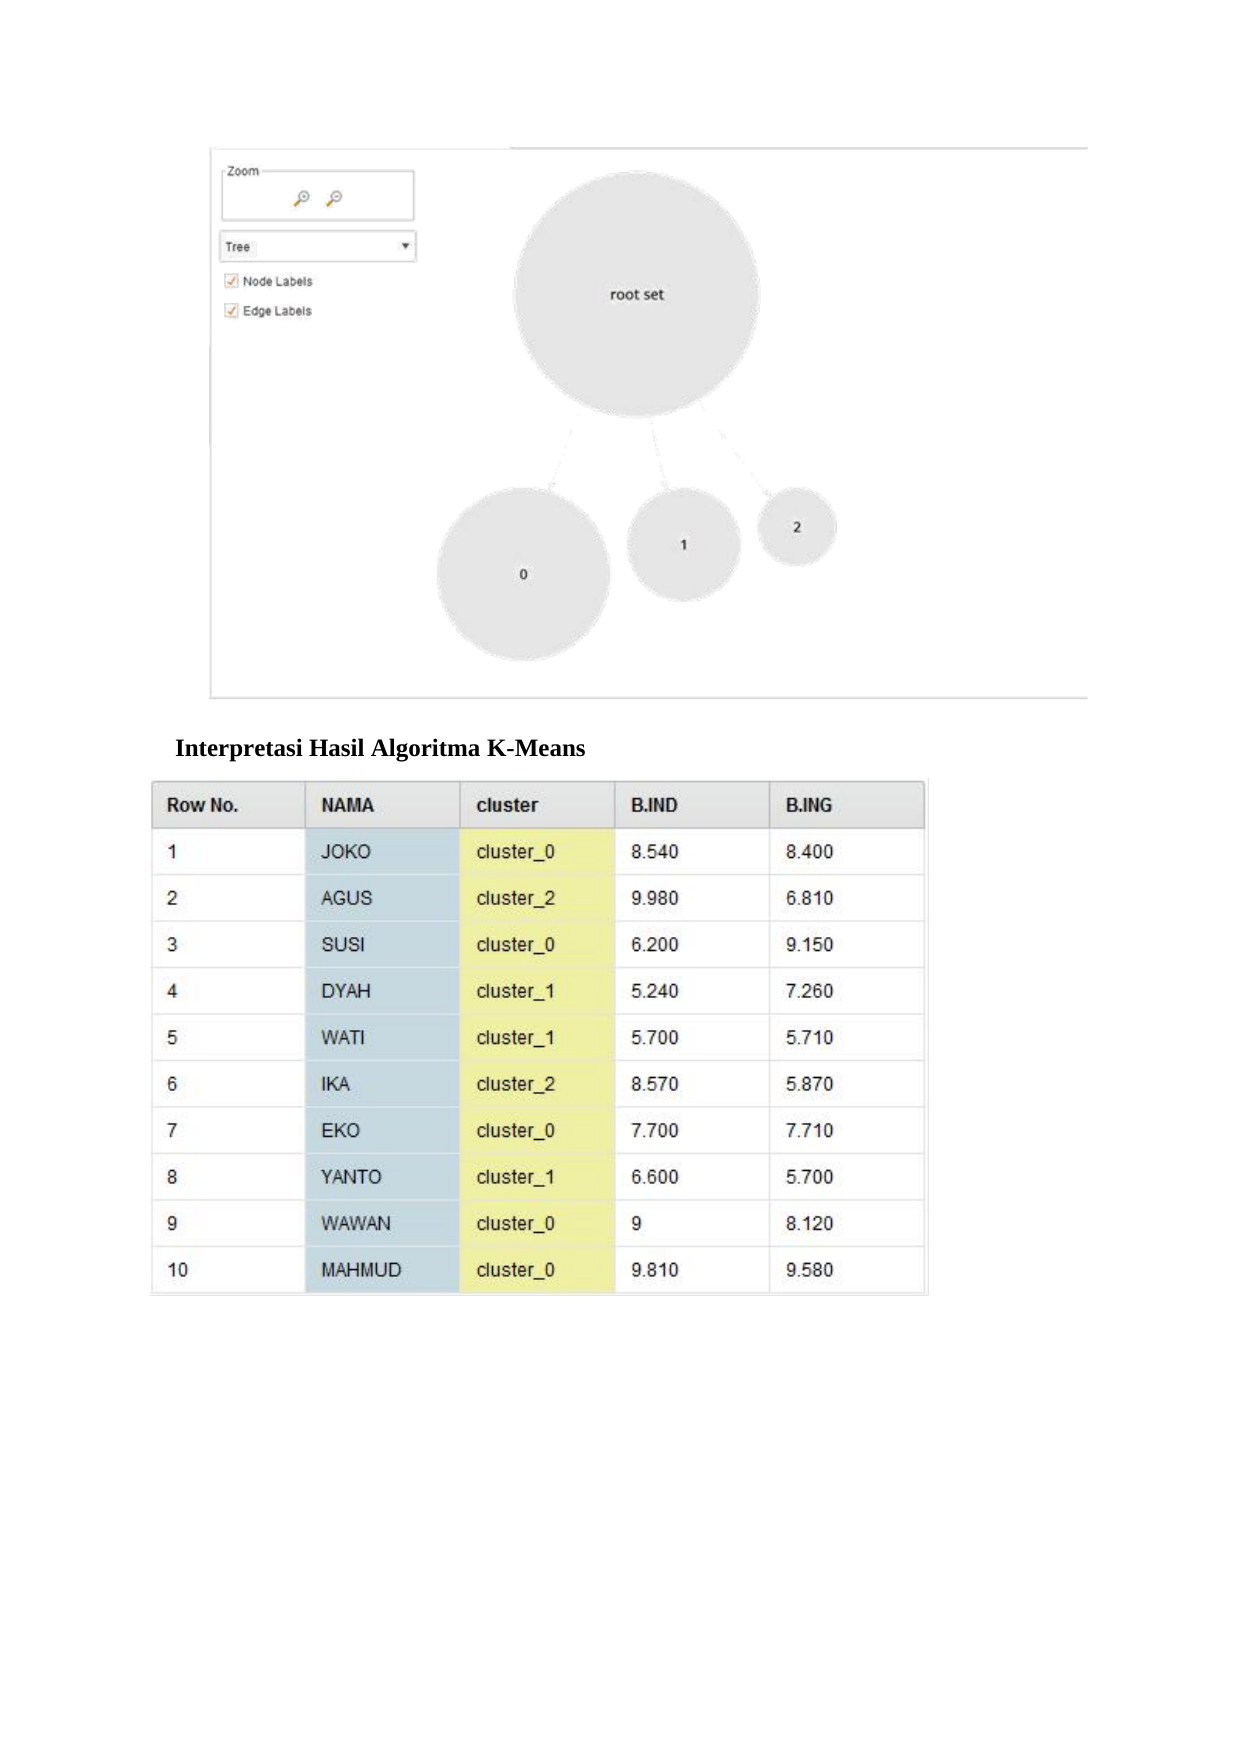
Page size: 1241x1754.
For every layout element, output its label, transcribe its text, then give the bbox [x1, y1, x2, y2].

picture [150, 778, 930, 1297]
subtitle Interpretasi Hasil Algoritma K-Means [137, 733, 1228, 761]
picture [209, 147, 1089, 702]
